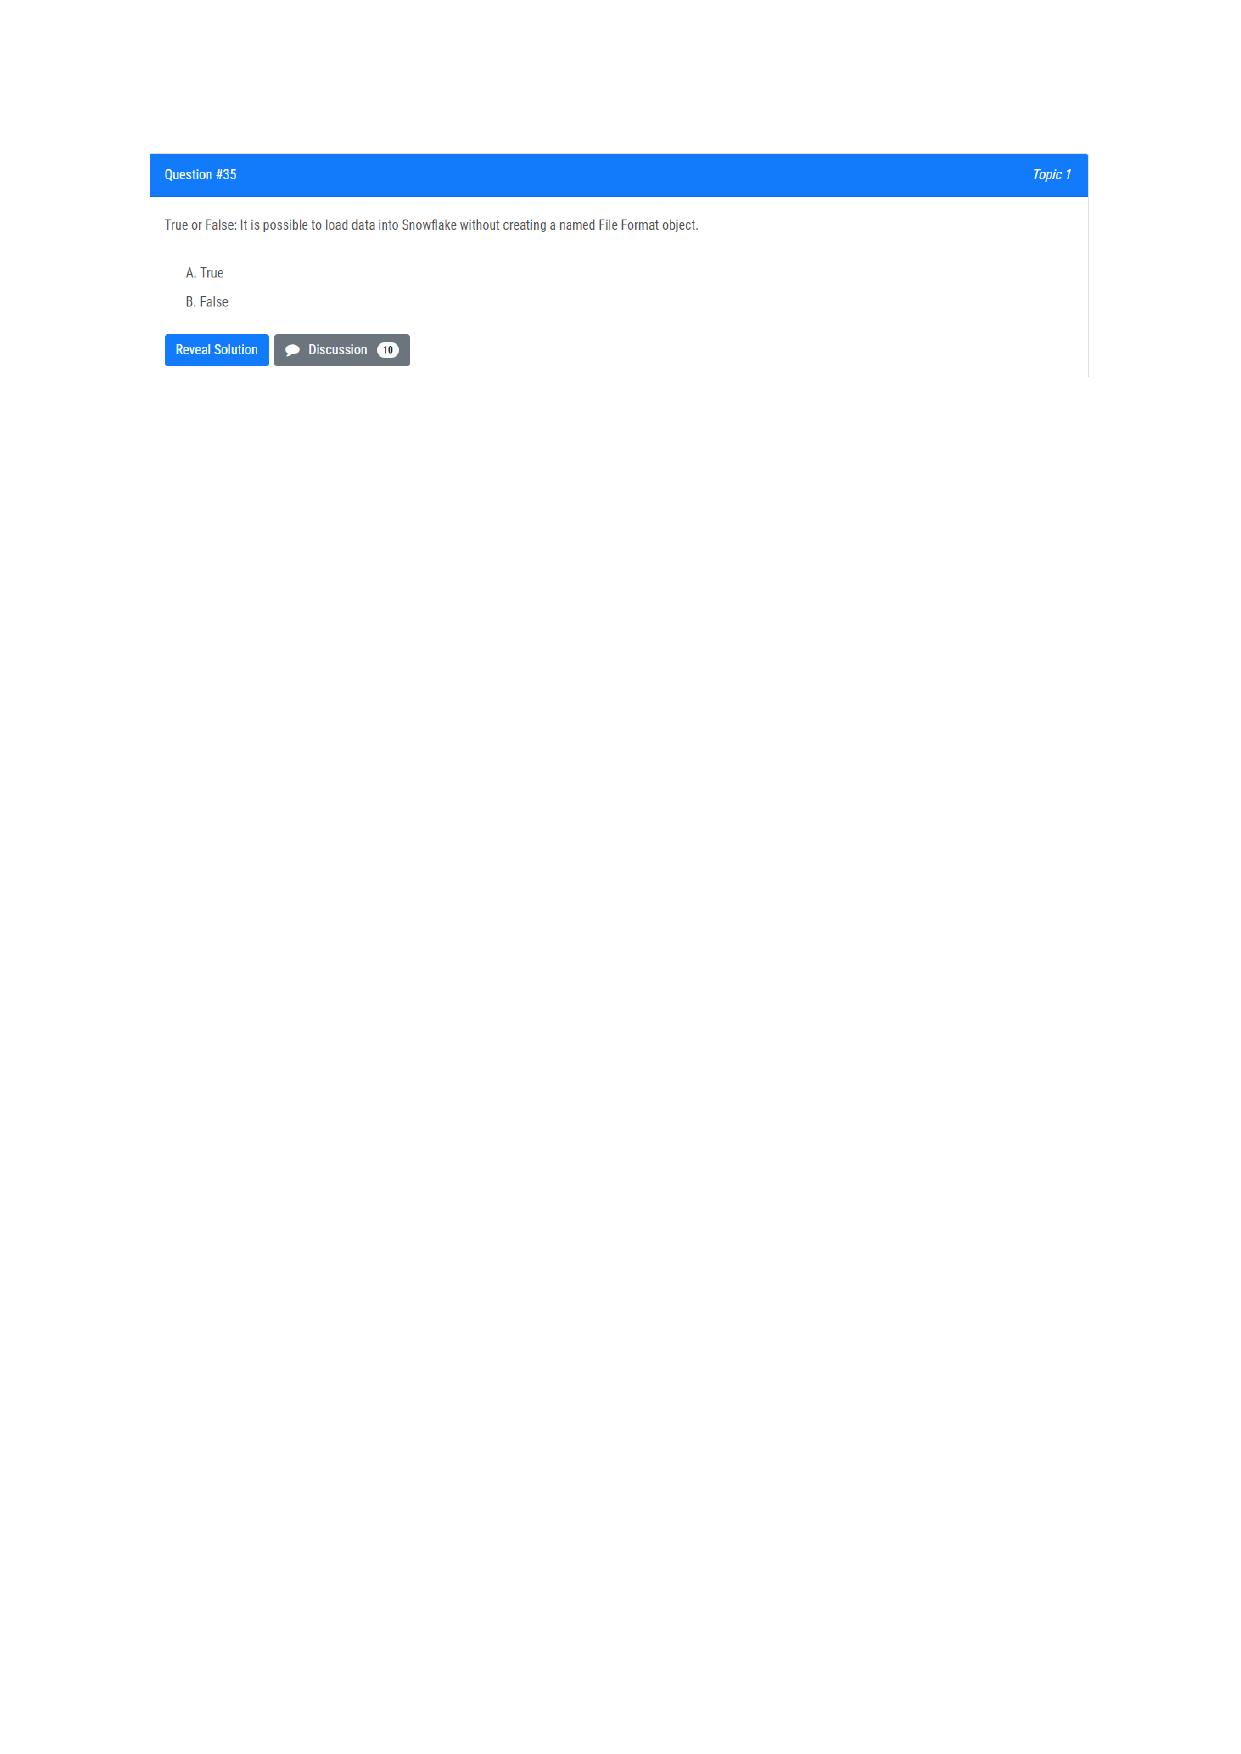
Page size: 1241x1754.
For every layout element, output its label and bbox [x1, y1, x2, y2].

picture [150, 150, 1091, 377]
